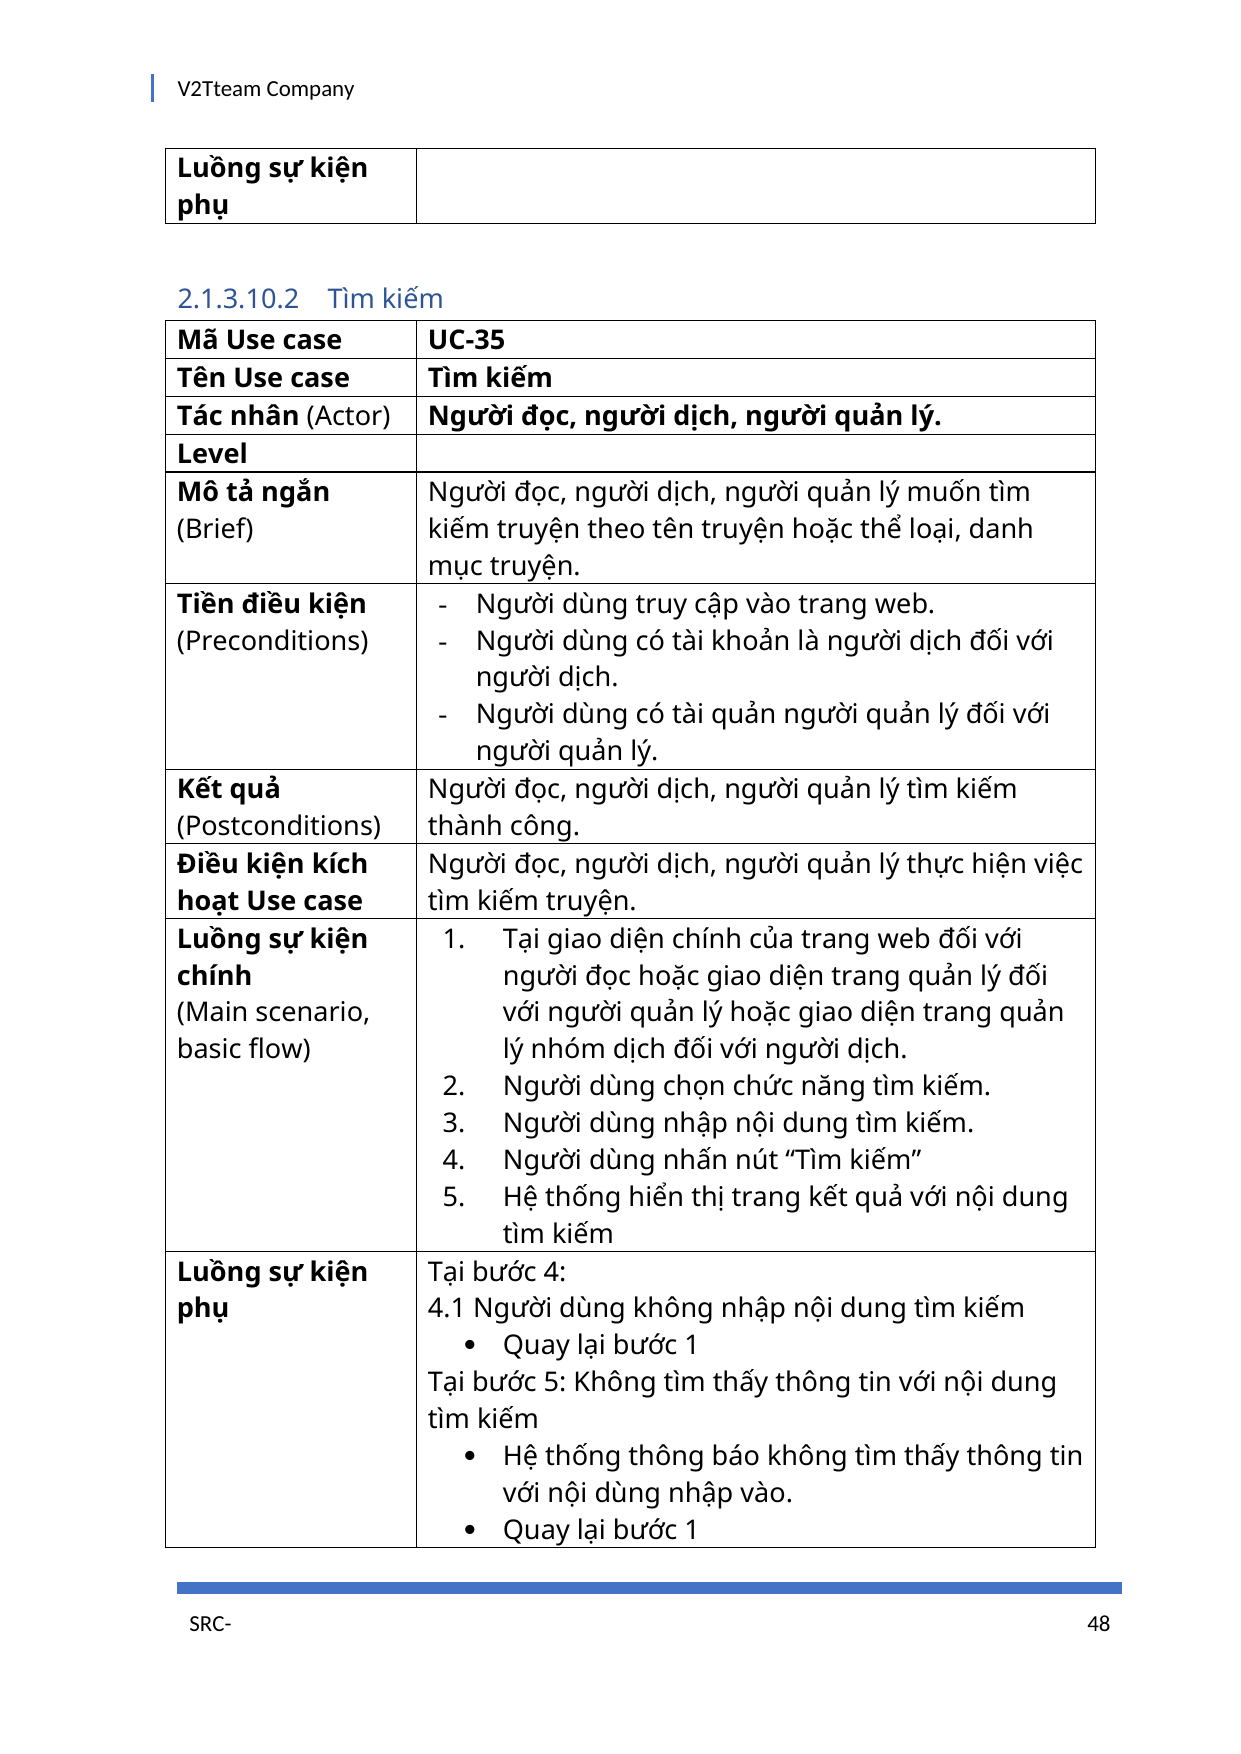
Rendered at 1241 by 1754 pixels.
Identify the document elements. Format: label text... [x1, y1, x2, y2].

table_cell Kết quả (Postconditions) [166, 770, 416, 843]
table_cell Người đọc, người dịch, người quản lý thực hiện việc tìm kiếm truyện. [417, 844, 1095, 918]
table_cell Luồng sự kiện phụ [166, 149, 416, 222]
table_cell Người đọc, người dịch, người quản lý tìm kiếm thành công. [417, 770, 1095, 843]
table_header Mã Use case [166, 321, 416, 358]
table_cell Tác nhân (Actor) [166, 397, 416, 433]
table_cell [417, 435, 1095, 471]
subtitle Tìm kiếm [177, 280, 1122, 317]
table_cell Tại giao diện chính của trang web đối với người đọc hoặc giao diện trang quản lý đối với người quản lý hoặc giao diện trang quản lý nhóm dịch đối với người dịch. Người dùng chọn chức năng tìm kiếm. Người dùng nhập nội dung tìm kiếm. Người dùng nhấn nút “Tìm kiếm” Hệ thống hiển thị trang kết quả với nội dung tìm kiếm [417, 919, 1095, 1251]
table_cell Tìm kiếm [417, 359, 1095, 396]
table_cell Điều kiện kích hoạt Use case [166, 844, 416, 918]
table_cell Tại bước 4: 4.1 Người dùng không nhập nội dung tìm kiếm Quay lại bước 1 Tại bước 5: Không tìm thấy thông tin với nội dung tìm kiếm Hệ thống thông báo không tìm thấy thông tin với nội dùng nhập vào. Quay lại bước 1 [417, 1252, 1095, 1547]
table_cell Luồng sự kiện chính (Main scenario, basic flow) [166, 919, 416, 1251]
table_cell Mô tả ngắn (Brief) [166, 473, 416, 583]
table_cell Level [166, 435, 416, 471]
table_cell Người dùng truy cập vào trang web. Người dùng có tài khoản là người dịch đối với người dịch. Người dùng có tài quản người quản lý đối với người quản lý. [417, 584, 1095, 768]
table_cell Luồng sự kiện phụ [166, 1252, 416, 1547]
table_cell Tiền điều kiện (Preconditions) [166, 584, 416, 768]
table_cell Người đọc, người dịch, người quản lý. [417, 397, 1095, 433]
table_cell [417, 149, 1095, 222]
table_cell Tên Use case [166, 359, 416, 396]
table_cell Người đọc, người dịch, người quản lý muốn tìm kiếm truyện theo tên truyện hoặc thể loại, danh mục truyện. [417, 473, 1095, 583]
table_header UC-35 [417, 321, 1095, 358]
